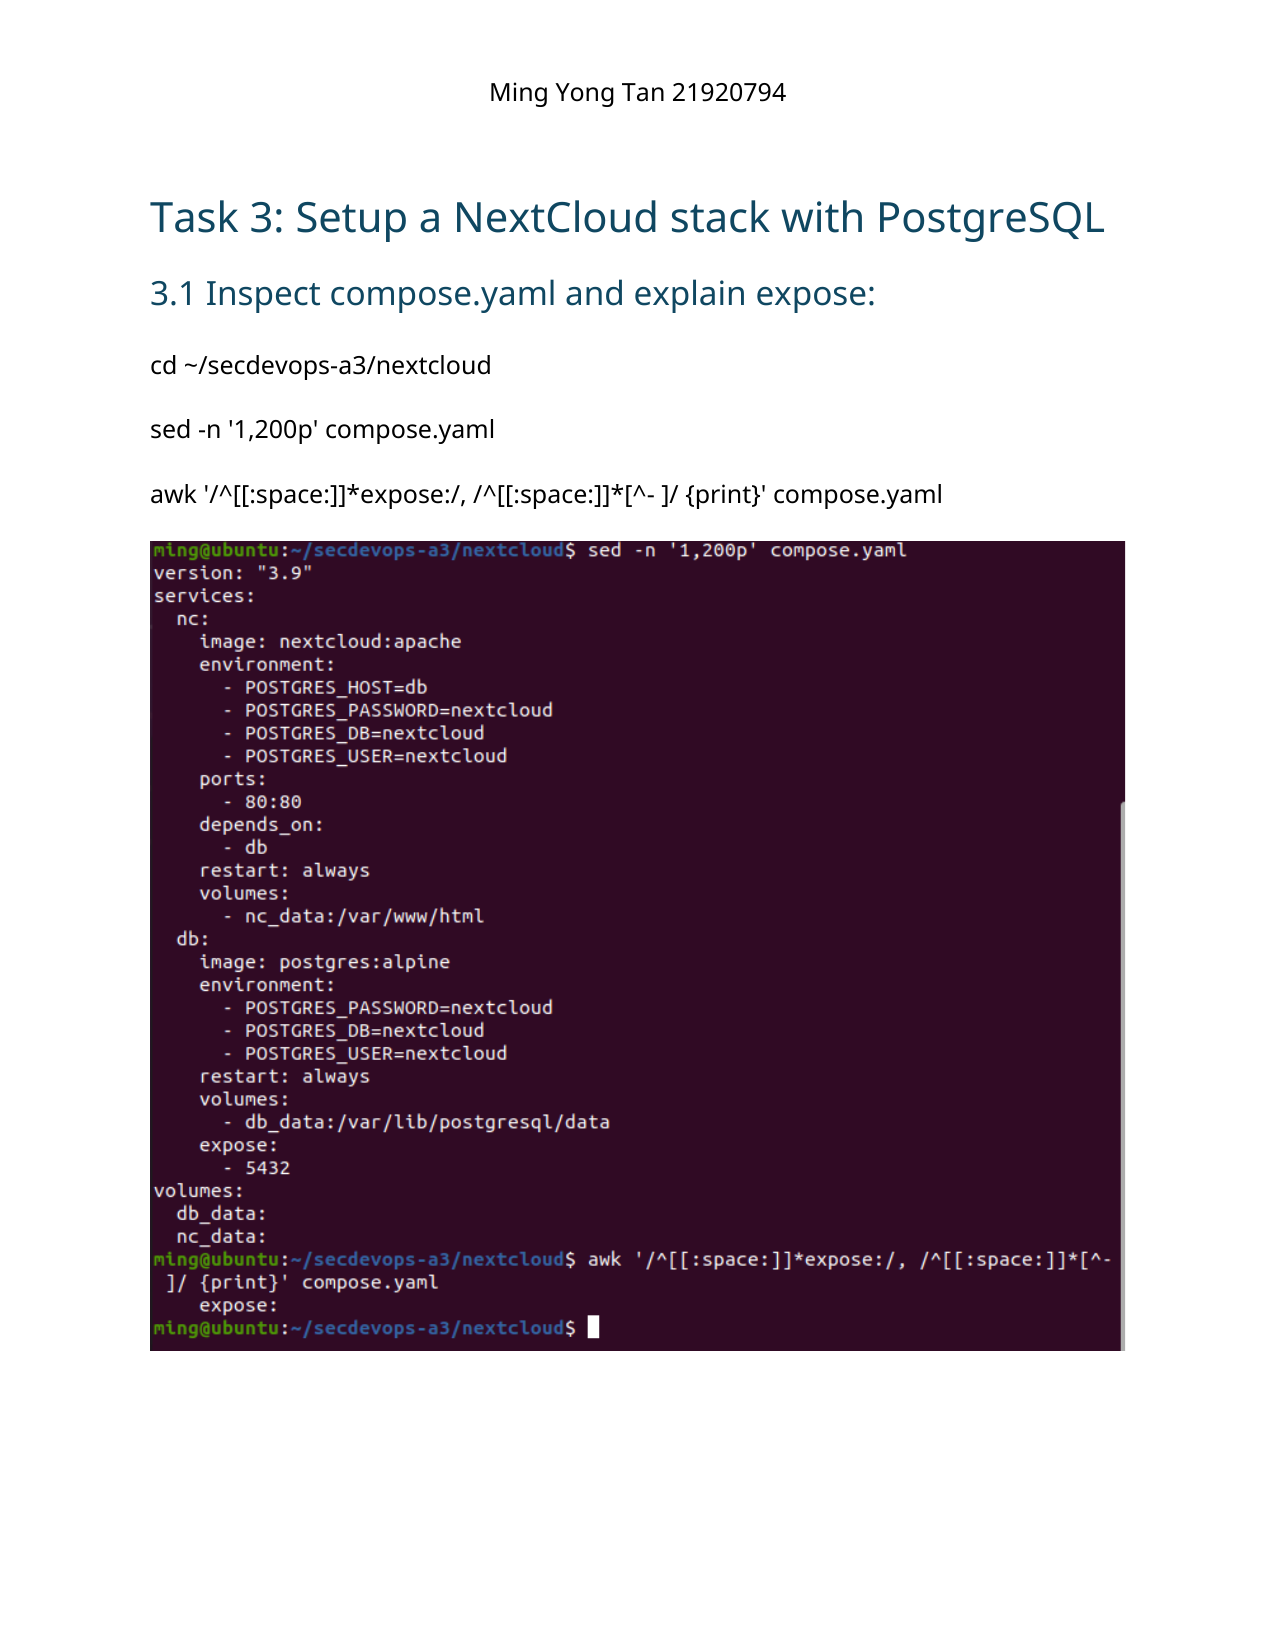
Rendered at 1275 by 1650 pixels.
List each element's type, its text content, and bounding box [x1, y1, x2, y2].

picture [150, 541, 1125, 1351]
text cd ~/secdevops-a3/nextcloud [150, 348, 1125, 382]
text awk '/^[[:space:]]*expose:/, /^[[:space:]]*[^- ]/ {print}' compose.yaml [150, 477, 1125, 511]
text sed -n '1,200p' compose.yaml [150, 412, 1125, 446]
subtitle Task 3: Setup a NextCloud stack with PostgreSQL [150, 187, 1125, 244]
subtitle 3.1 Inspect compose.yaml and explain expose: [150, 270, 1125, 315]
